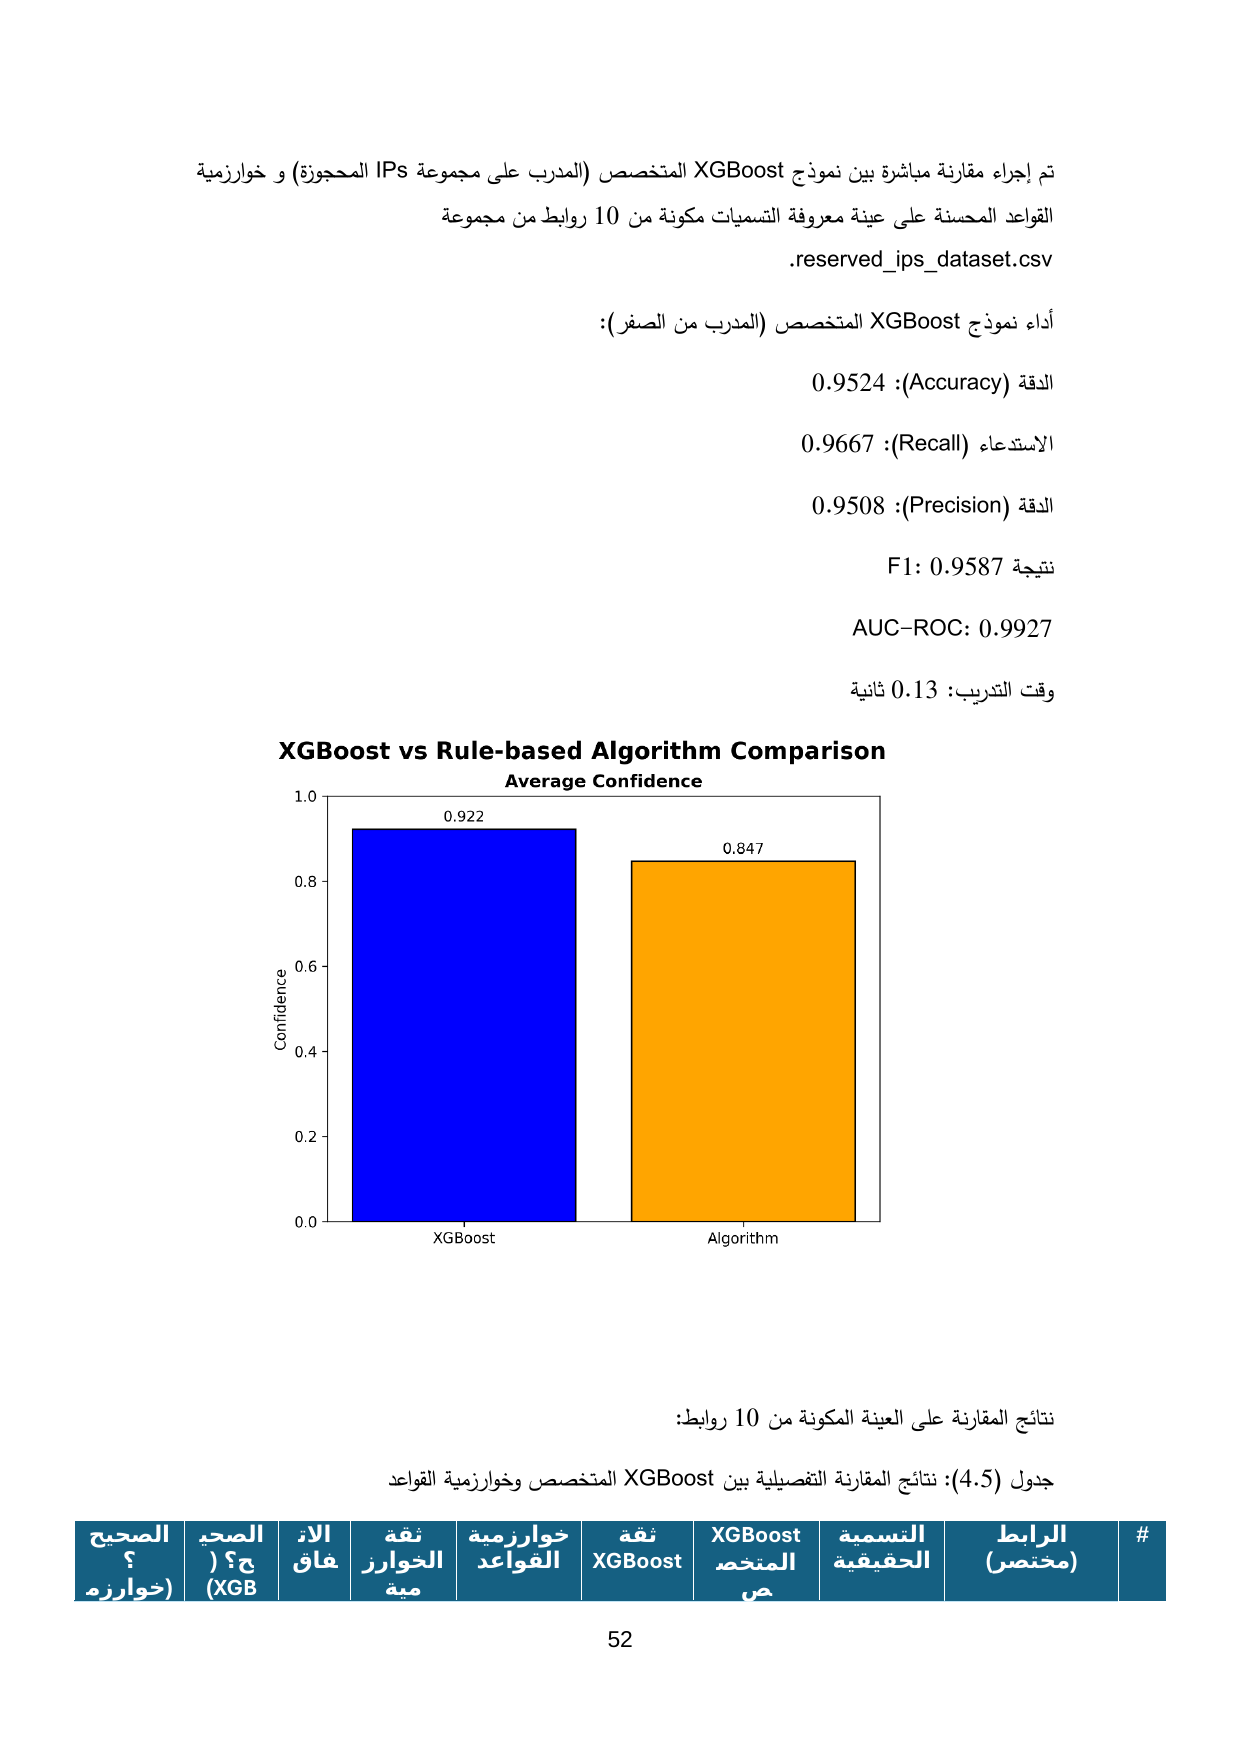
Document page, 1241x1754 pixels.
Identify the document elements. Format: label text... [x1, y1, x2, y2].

table_header خوارزمية القواعد [456, 1521, 582, 1601]
text أداء نموذج XGBoost المتخصص (المدرب من الصفر): [187, 301, 1053, 342]
table_header ثقة XGBoost [582, 1521, 694, 1601]
text نتيجة F1: 0.9587 [187, 546, 1053, 588]
text AUC-ROC: 0.9927 [187, 607, 1053, 649]
table_header الاتفاق [279, 1521, 351, 1601]
text تم إجراء مقارنة مباشرة بين نموذج XGBoost المتخصص (المدرب على مجموعة IPs المحجوزة) و خوارزمية القواعد المحسنة على عينة معروفة التسميات مكونة من 10 روابط من مجموعة reserved_ips_dataset.csv. [187, 150, 1053, 281]
text الدقة (Accuracy): 0.9524 [187, 362, 1053, 403]
table_header الصحيح؟ (خوارزمية) [74, 1521, 184, 1601]
text نتائج المقارنة على العينة المكونة من 10 روابط: [187, 1397, 1053, 1438]
text وقت التدريب: 0.13 ثانية [187, 669, 1053, 710]
text الدقة (Precision): 0.9508 [187, 485, 1053, 526]
text جدول (4.5): نتائج المقارنة التفصيلية بين XGBoost المتخصص وخوارزمية القواعد [187, 1458, 1053, 1500]
text الاستدعاء (Recall): 0.9667 [187, 423, 1053, 465]
table_header الرابط (مختصر) [945, 1521, 1118, 1601]
table_header التسمية الحقيقية [819, 1521, 944, 1601]
table_header الصحيح؟ (XGB) [185, 1521, 279, 1601]
table_header # [1119, 1521, 1166, 1601]
table_header ثقة الخوارزمية [351, 1521, 456, 1601]
picture [266, 730, 910, 1255]
table_header XGBoost المتخصص [694, 1521, 819, 1601]
